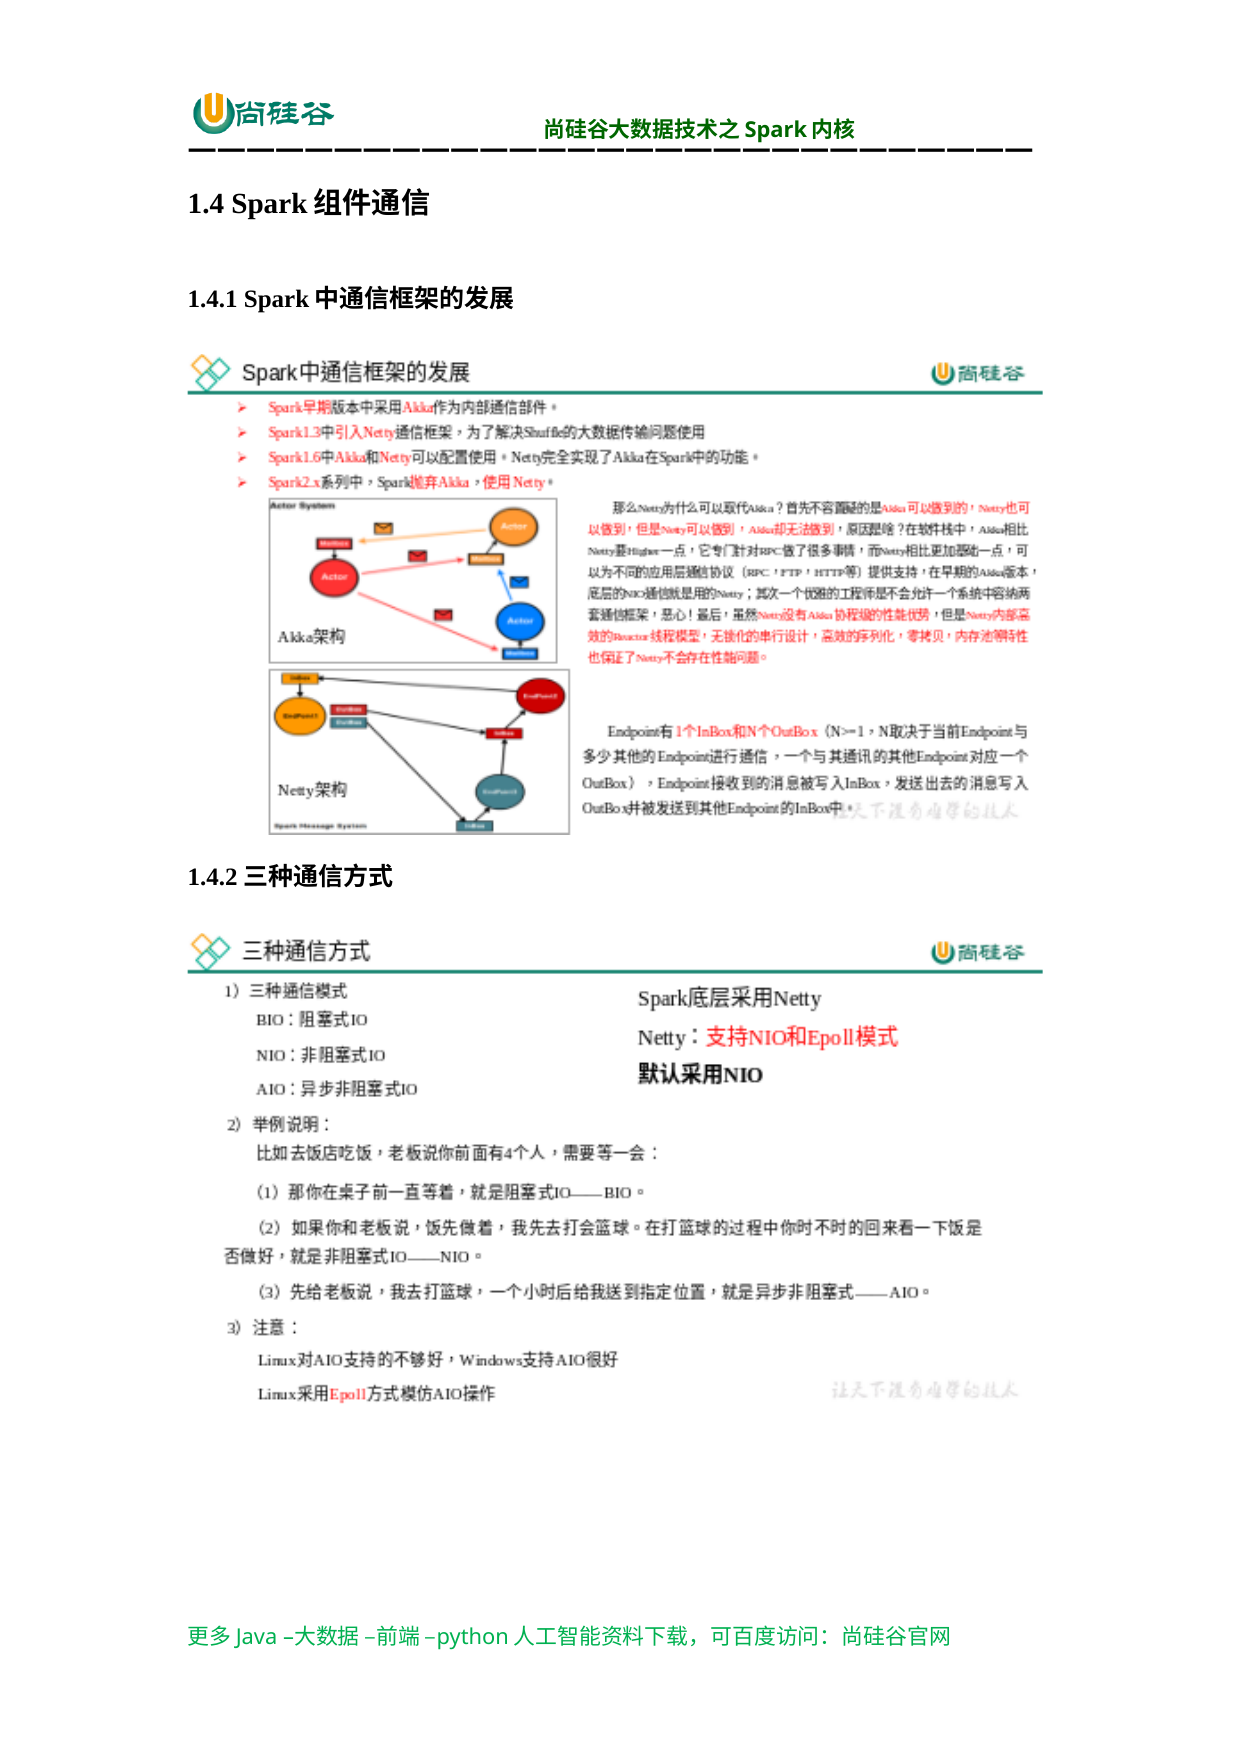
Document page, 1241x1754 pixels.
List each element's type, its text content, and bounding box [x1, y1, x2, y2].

subtitle 1.4.1 Spark中通信框架的发展 [187, 264, 1053, 329]
subtitle 1.4 Spark组件通信 [187, 168, 1053, 233]
picture [187, 88, 338, 138]
subtitle 1.4.2 三种通信方式 [187, 842, 1053, 907]
